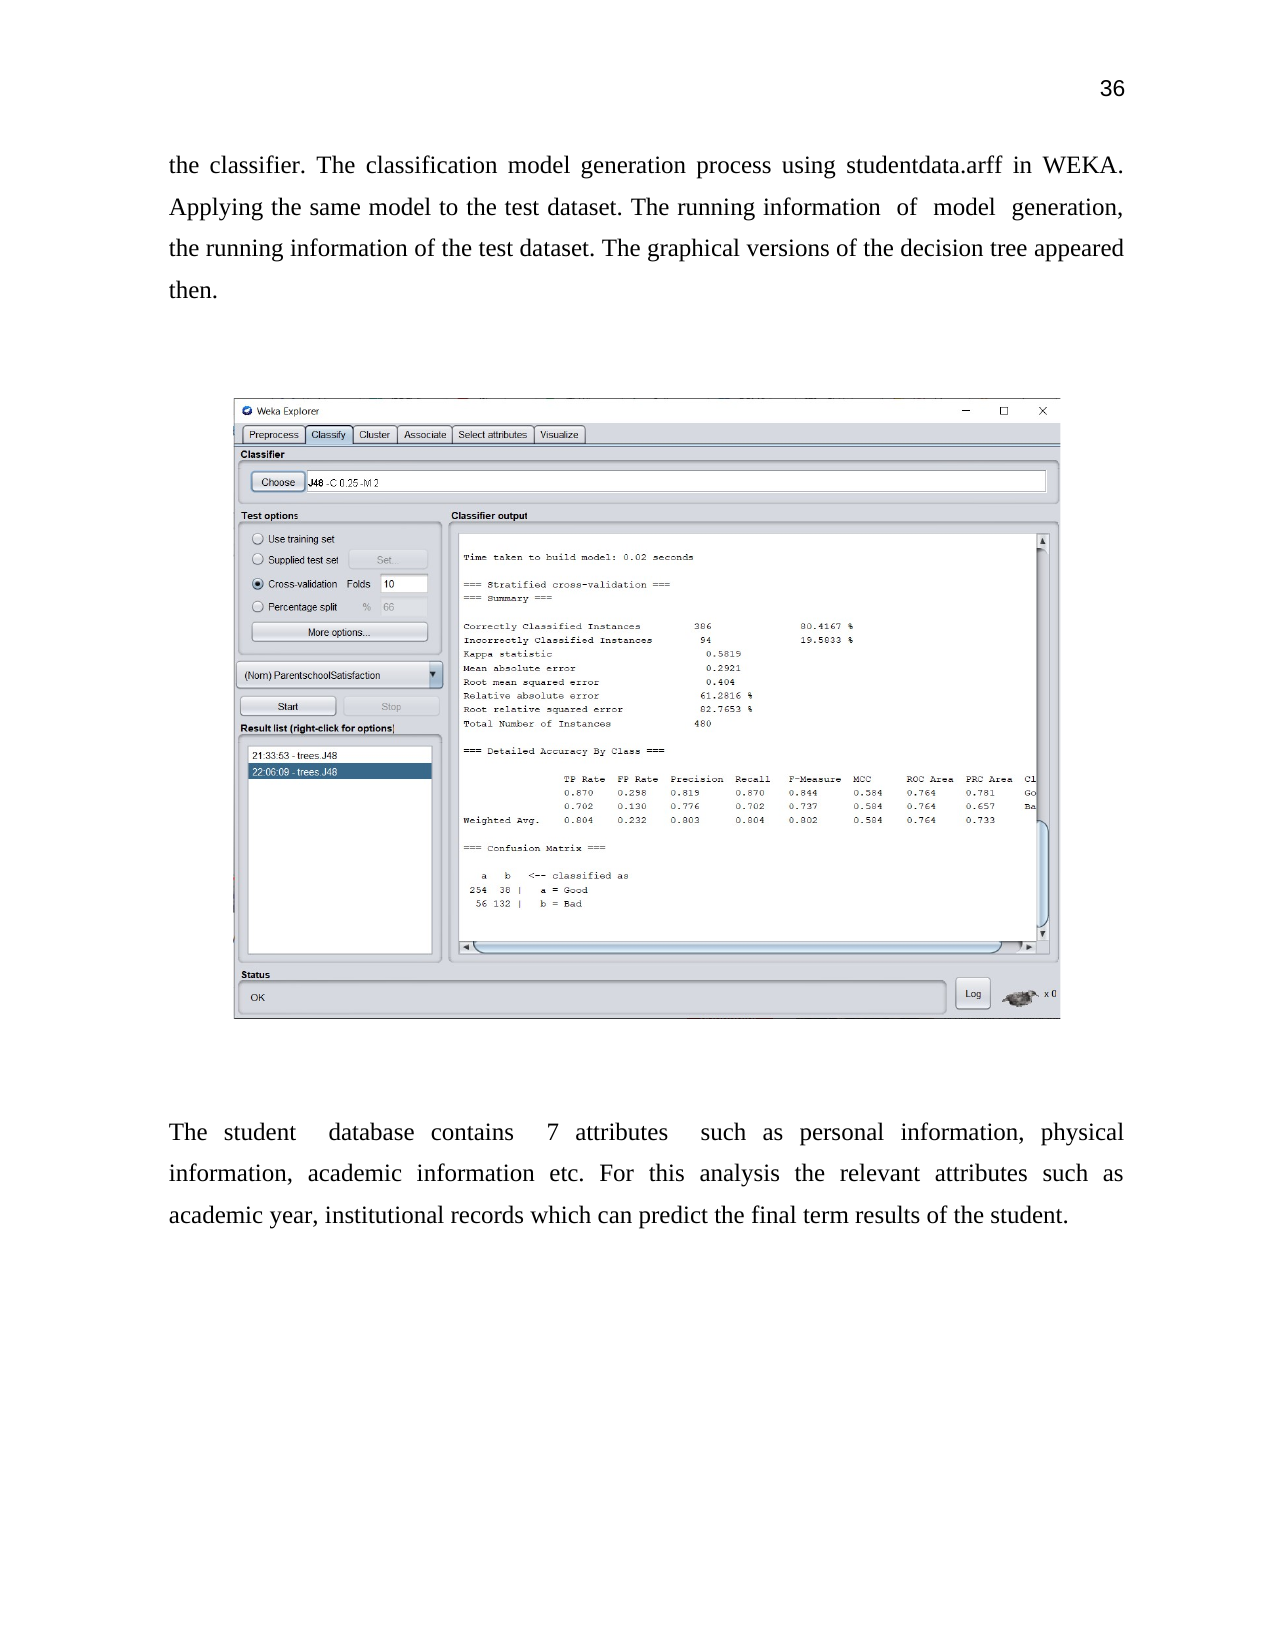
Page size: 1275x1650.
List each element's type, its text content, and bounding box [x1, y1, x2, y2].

text The student database contains 7 attributes such as personal information, physical information, academic information etc. For this analysis the relevant attributes such as academic year, institutional records which can predict the final term results of the student. [169, 1117, 1125, 1229]
picture [233, 398, 1061, 1019]
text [169, 150, 1125, 304]
